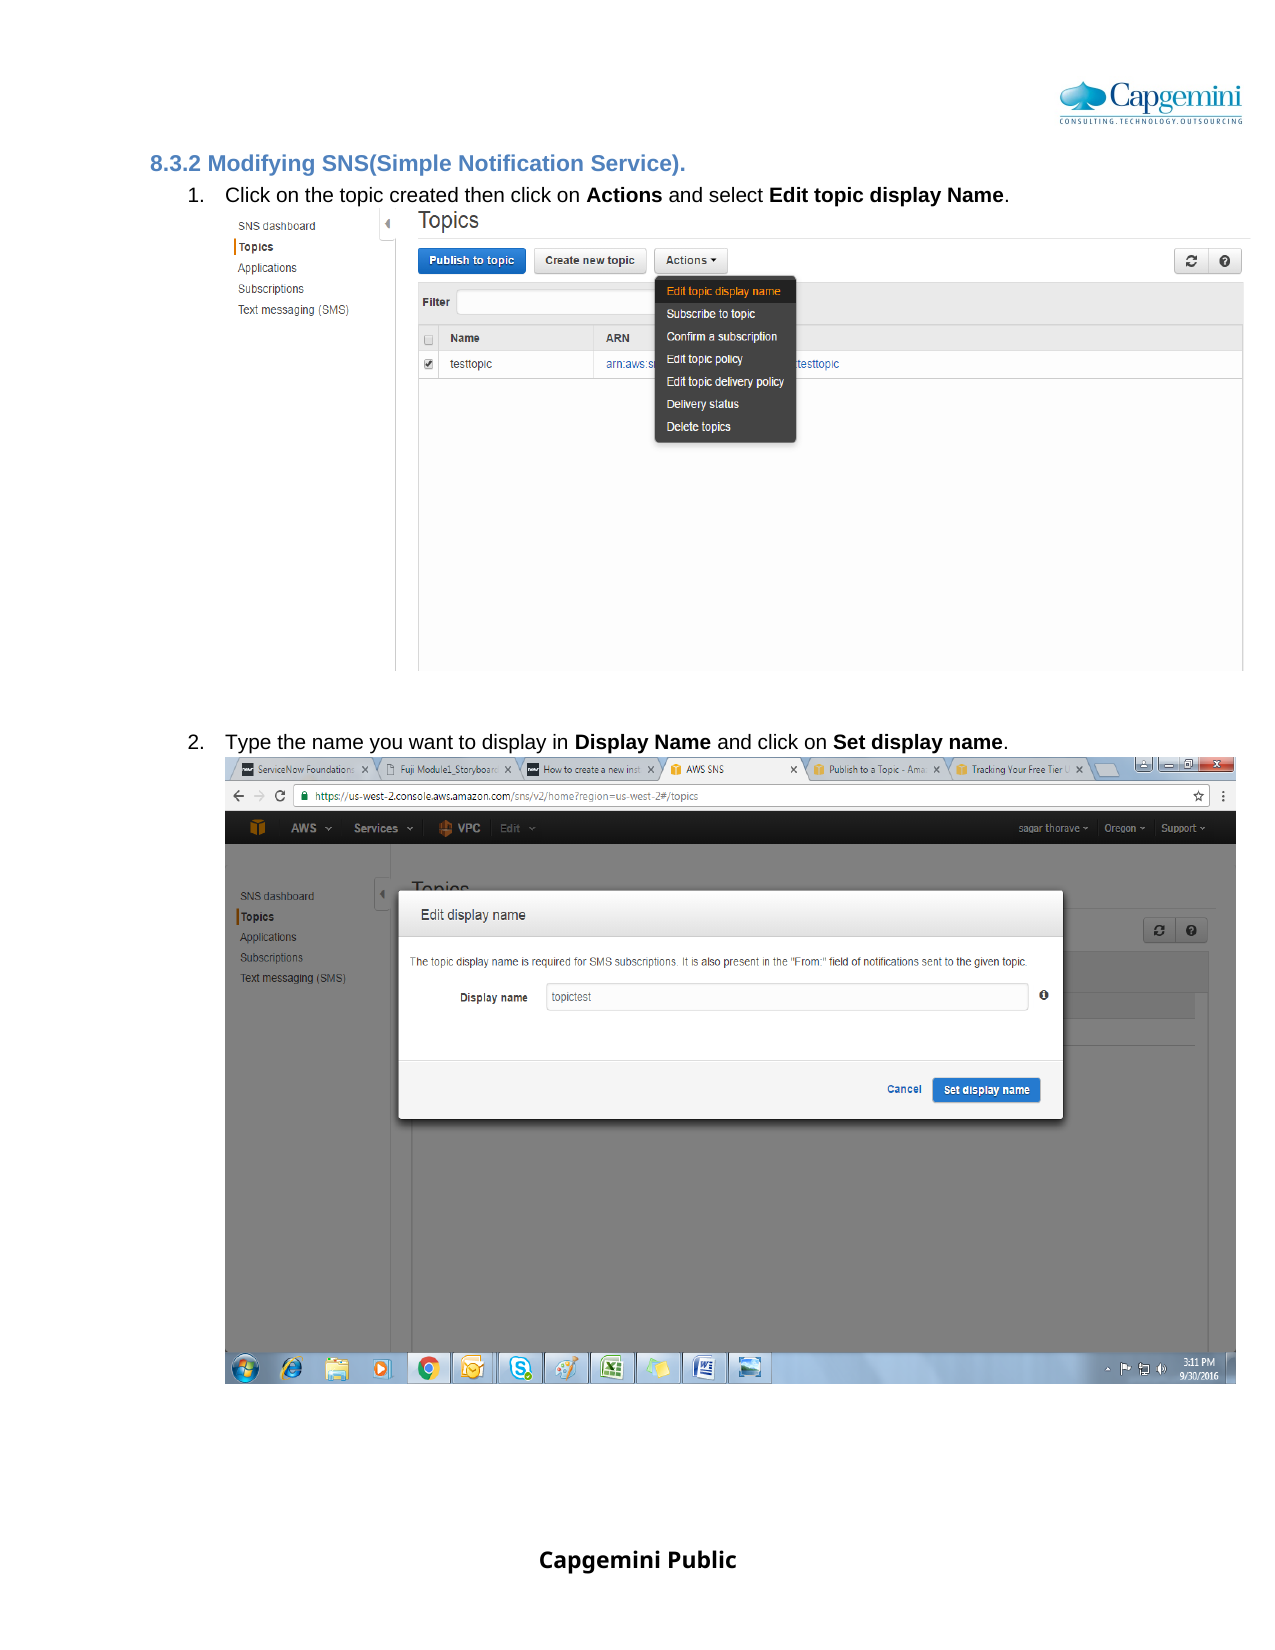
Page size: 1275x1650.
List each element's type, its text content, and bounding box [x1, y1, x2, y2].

list Type the name you want to display in Display Name and click on Set display name. [187, 730, 1125, 754]
picture [225, 757, 1236, 1384]
subtitle 8.3.2 Modifying SNS(Simple Notification Service). [150, 150, 1125, 176]
picture [1053, 76, 1244, 127]
picture [225, 208, 1264, 671]
